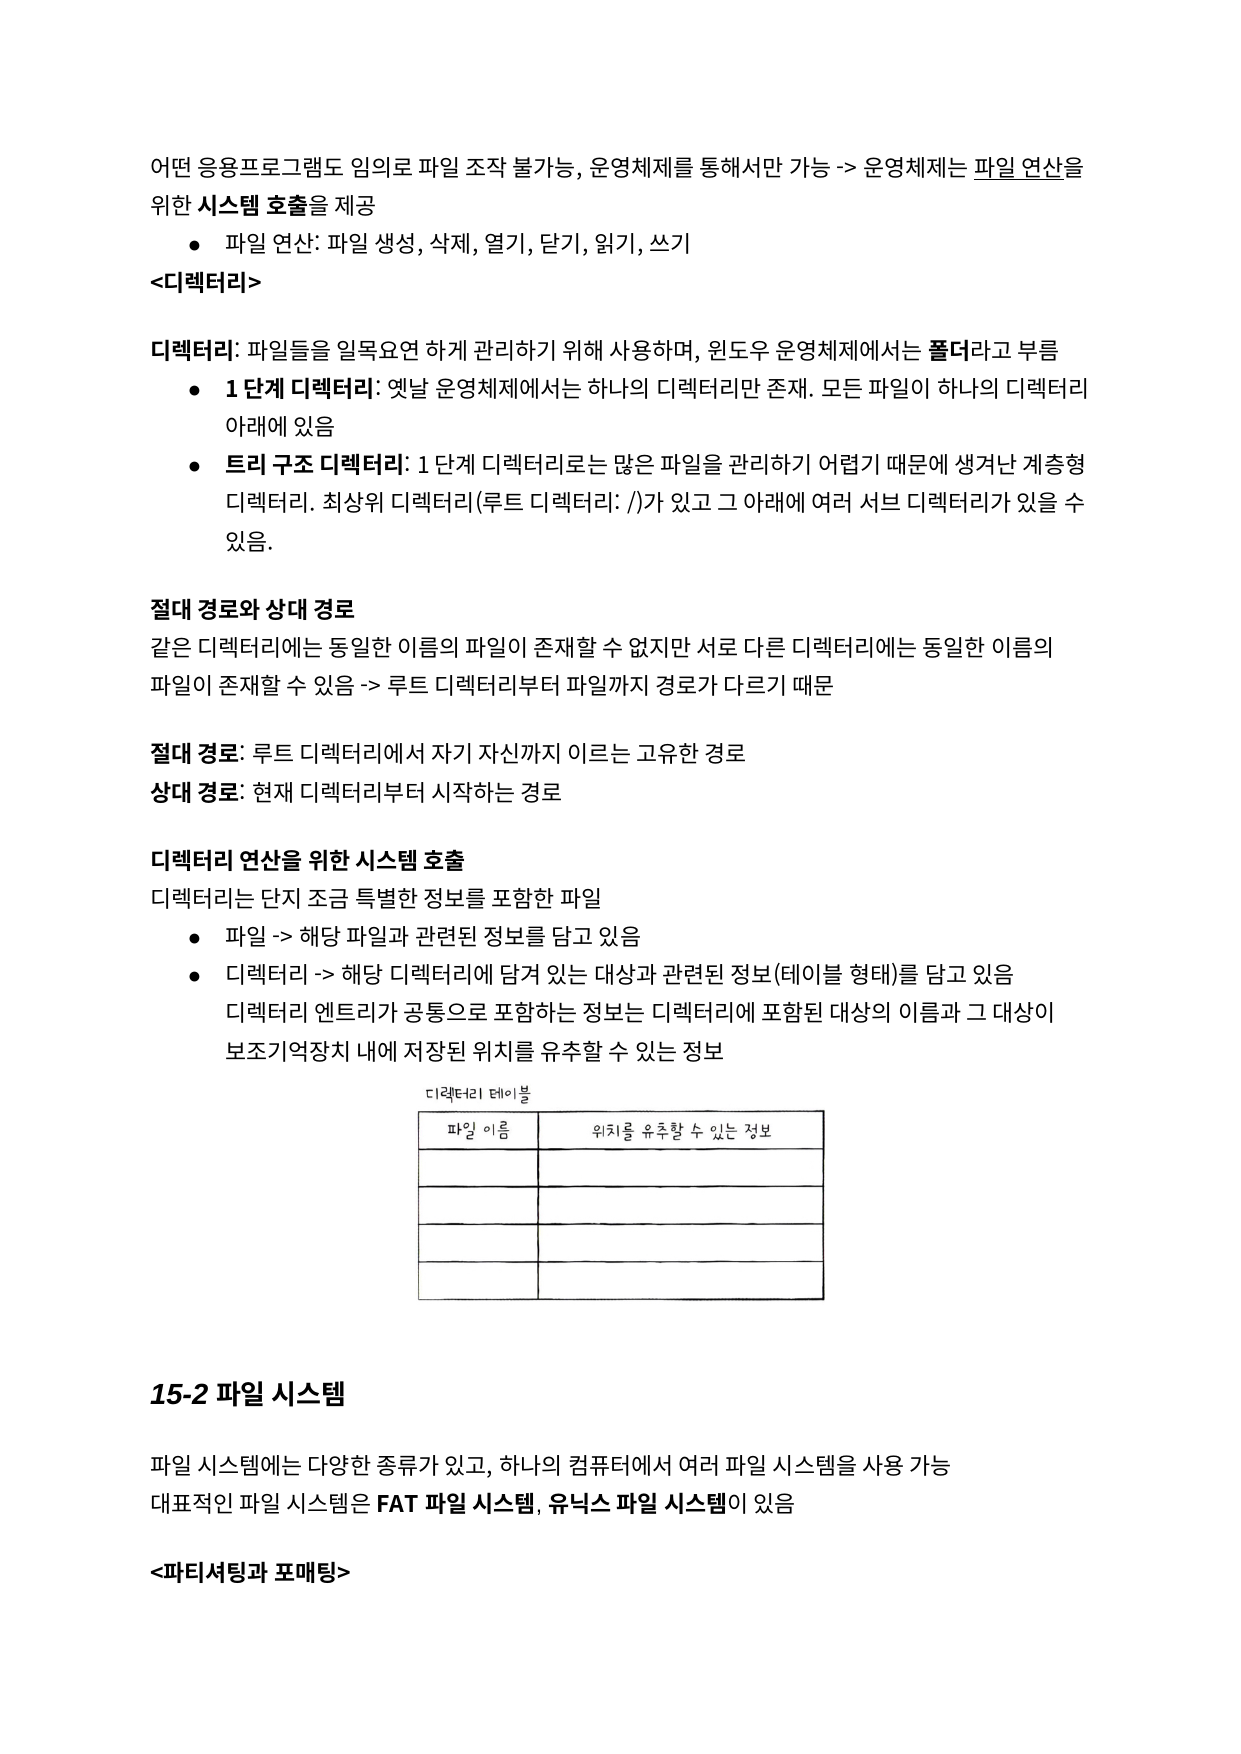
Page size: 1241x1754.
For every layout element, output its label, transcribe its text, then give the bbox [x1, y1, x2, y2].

text 15-2 파일 시스템 [150, 1373, 1090, 1412]
text 절대 경로: 루트 디렉터리에서 자기 자신까지 이르는 고유한 경로 [150, 736, 1090, 769]
text 파일 시스템에는 다양한 종류가 있고, 하나의 컴퓨터에서 여러 파일 시스템을 사용 가능 [150, 1448, 1090, 1481]
text 대표적인 파일 시스템은 FAT 파일 시스템, 유닉스 파일 시스템이 있음 [150, 1486, 1090, 1519]
text <파티셔팅과 포매팅> [150, 1554, 1090, 1588]
text 같은 디렉터리에는 동일한 이름의 파일이 존재할 수 없지만 서로 다른 디렉터리에는 동일한 이름의 파일이 존재할 수 있음 -> 루트 디렉터리부터 파일까지 경로가 다르기 때문 [150, 630, 1090, 701]
list 파일 -> 해당 파일과 관련된 정보를 담고 있음 [187, 919, 1090, 952]
list 트리 구조 디렉터리: 1단계 디렉터리로는 많은 파일을 관리하기 어렵기 때문에 생겨난 계층형 디렉터리. 최상위 디렉터리(루트 디렉터리: /)가 있고 그 아래에 여러 서브 디렉터리가 있을 수 있음. [187, 447, 1090, 557]
text 디렉터리는 단지 조금 특별한 정보를 포함한 파일 [150, 881, 1090, 914]
list 파일 연산: 파일 생성, 삭제, 열기, 닫기, 읽기, 쓰기 [187, 226, 1090, 259]
text 어떤 응용프로그램도 임의로 파일 조작 불가능, 운영체제를 통해서만 가능 -> 운영체제는 파일 연산을 위한 시스템 호출을 제공 [150, 150, 1090, 221]
list 디렉터리 -> 해당 디렉터리에 담겨 있는 대상과 관련된 정보(테이블 형태)를 담고 있음 [187, 957, 1090, 990]
picture [415, 1071, 826, 1309]
text 디렉터리 엔트리가 공통으로 포함하는 정보는 디렉터리에 포함된 대상의 이름과 그 대상이 보조기억장치 내에 저장된 위치를 유추할 수 있는 정보 [225, 995, 1090, 1067]
text 디렉터리 연산을 위한 시스템 호출 [150, 843, 1090, 876]
text 디렉터리: 파일들을 일목요연 하게 관리하기 위해 사용하며, 윈도우 운영체제에서는 폴더라고 부름 [150, 333, 1090, 366]
text 상대 경로: 현재 디렉터리부터 시작하는 경로 [150, 774, 1090, 808]
text <디렉터리> [150, 264, 1090, 298]
text 절대 경로와 상대 경로 [150, 592, 1090, 625]
list 1단계 디렉터리: 옛날 운영체제에서는 하나의 디렉터리만 존재. 모든 파일이 하나의 디렉터리 아래에 있음 [187, 371, 1090, 442]
